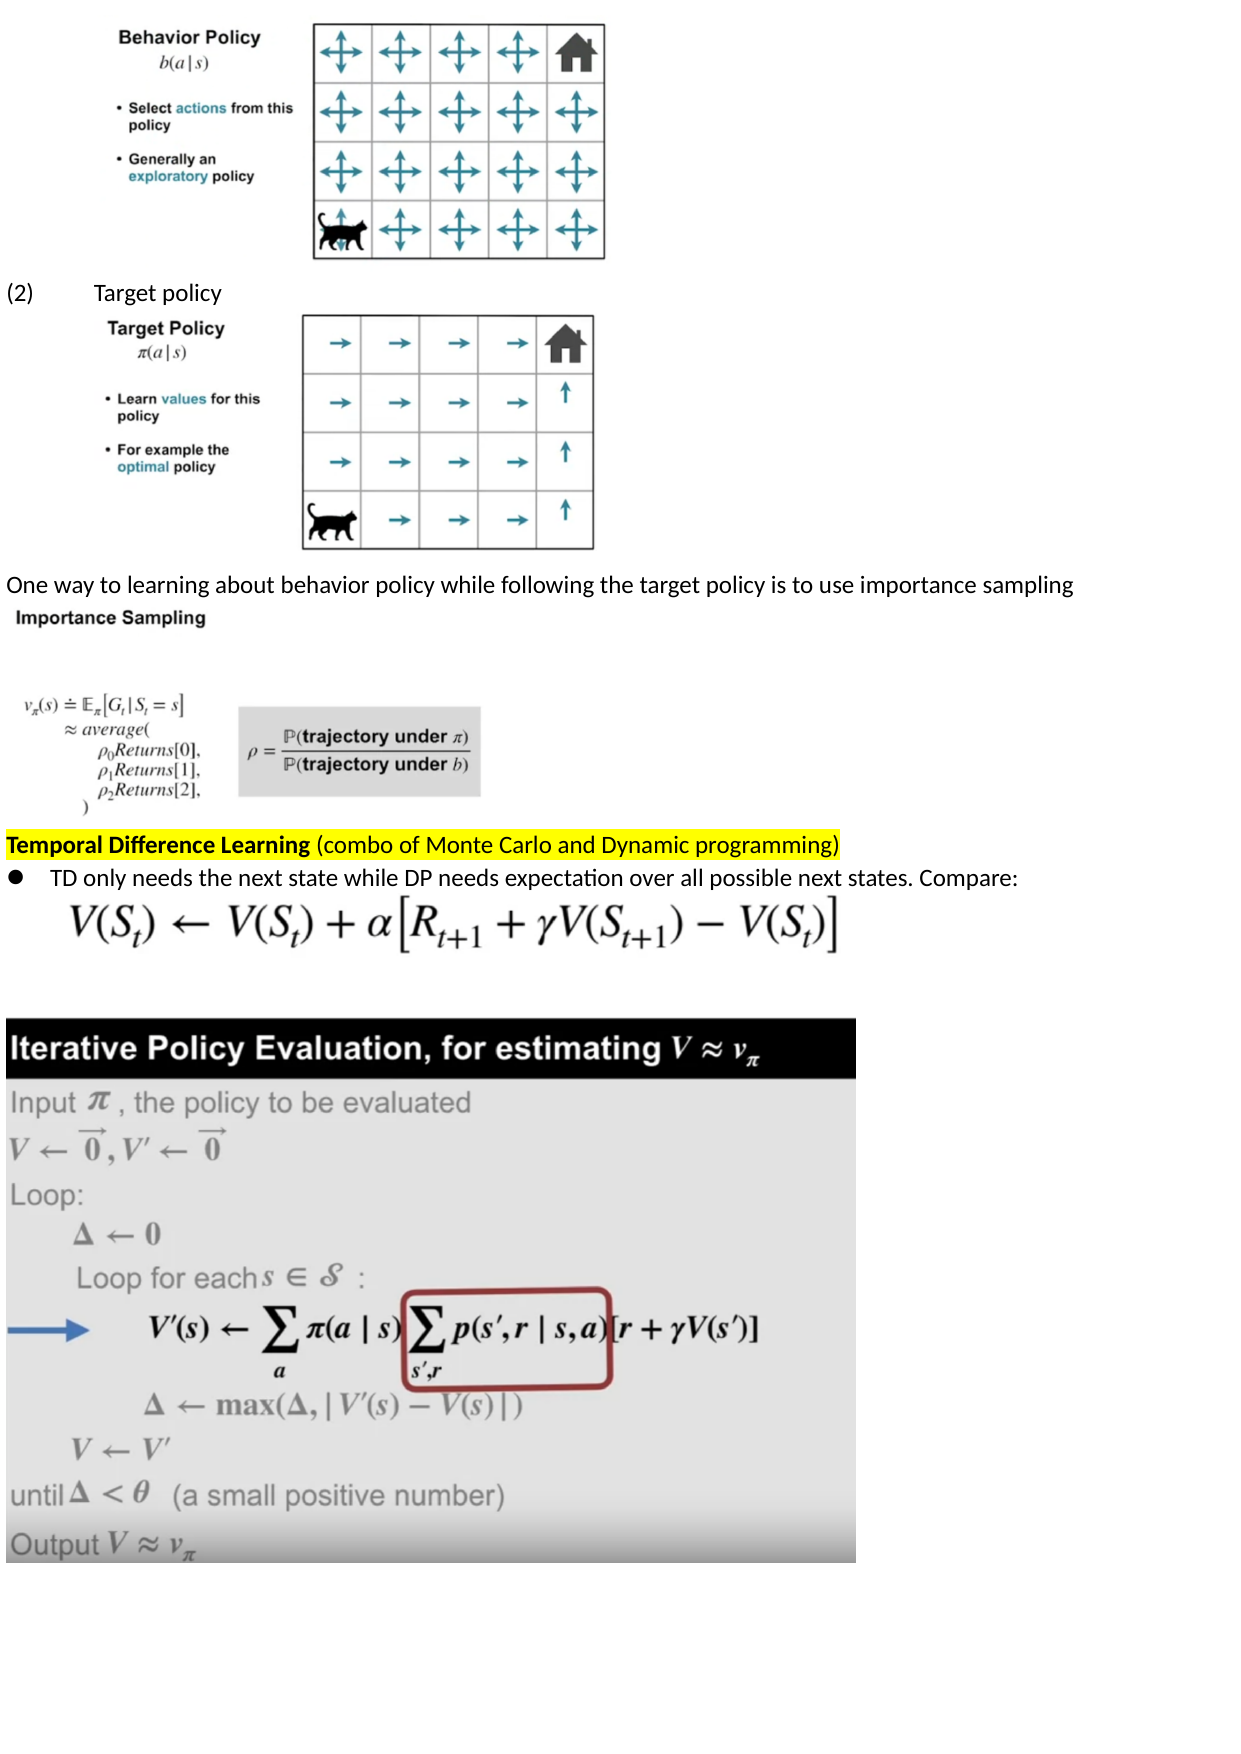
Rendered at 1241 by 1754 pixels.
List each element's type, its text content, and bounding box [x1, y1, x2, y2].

list Temporal Difference Learning (combo of Monte Carlo and Dynamic programming) [6, 828, 1234, 861]
picture [6, 600, 493, 825]
list Target policy [6, 276, 1234, 308]
list TD only needs the next state while DP needs expectation over all possible next states. Compare: [6, 861, 1234, 893]
picture [93, 15, 617, 272]
picture [6, 893, 856, 1563]
list One way to learning about behavior policy while following the target policy is to use importance sampling [6, 568, 1234, 601]
picture [93, 308, 598, 551]
